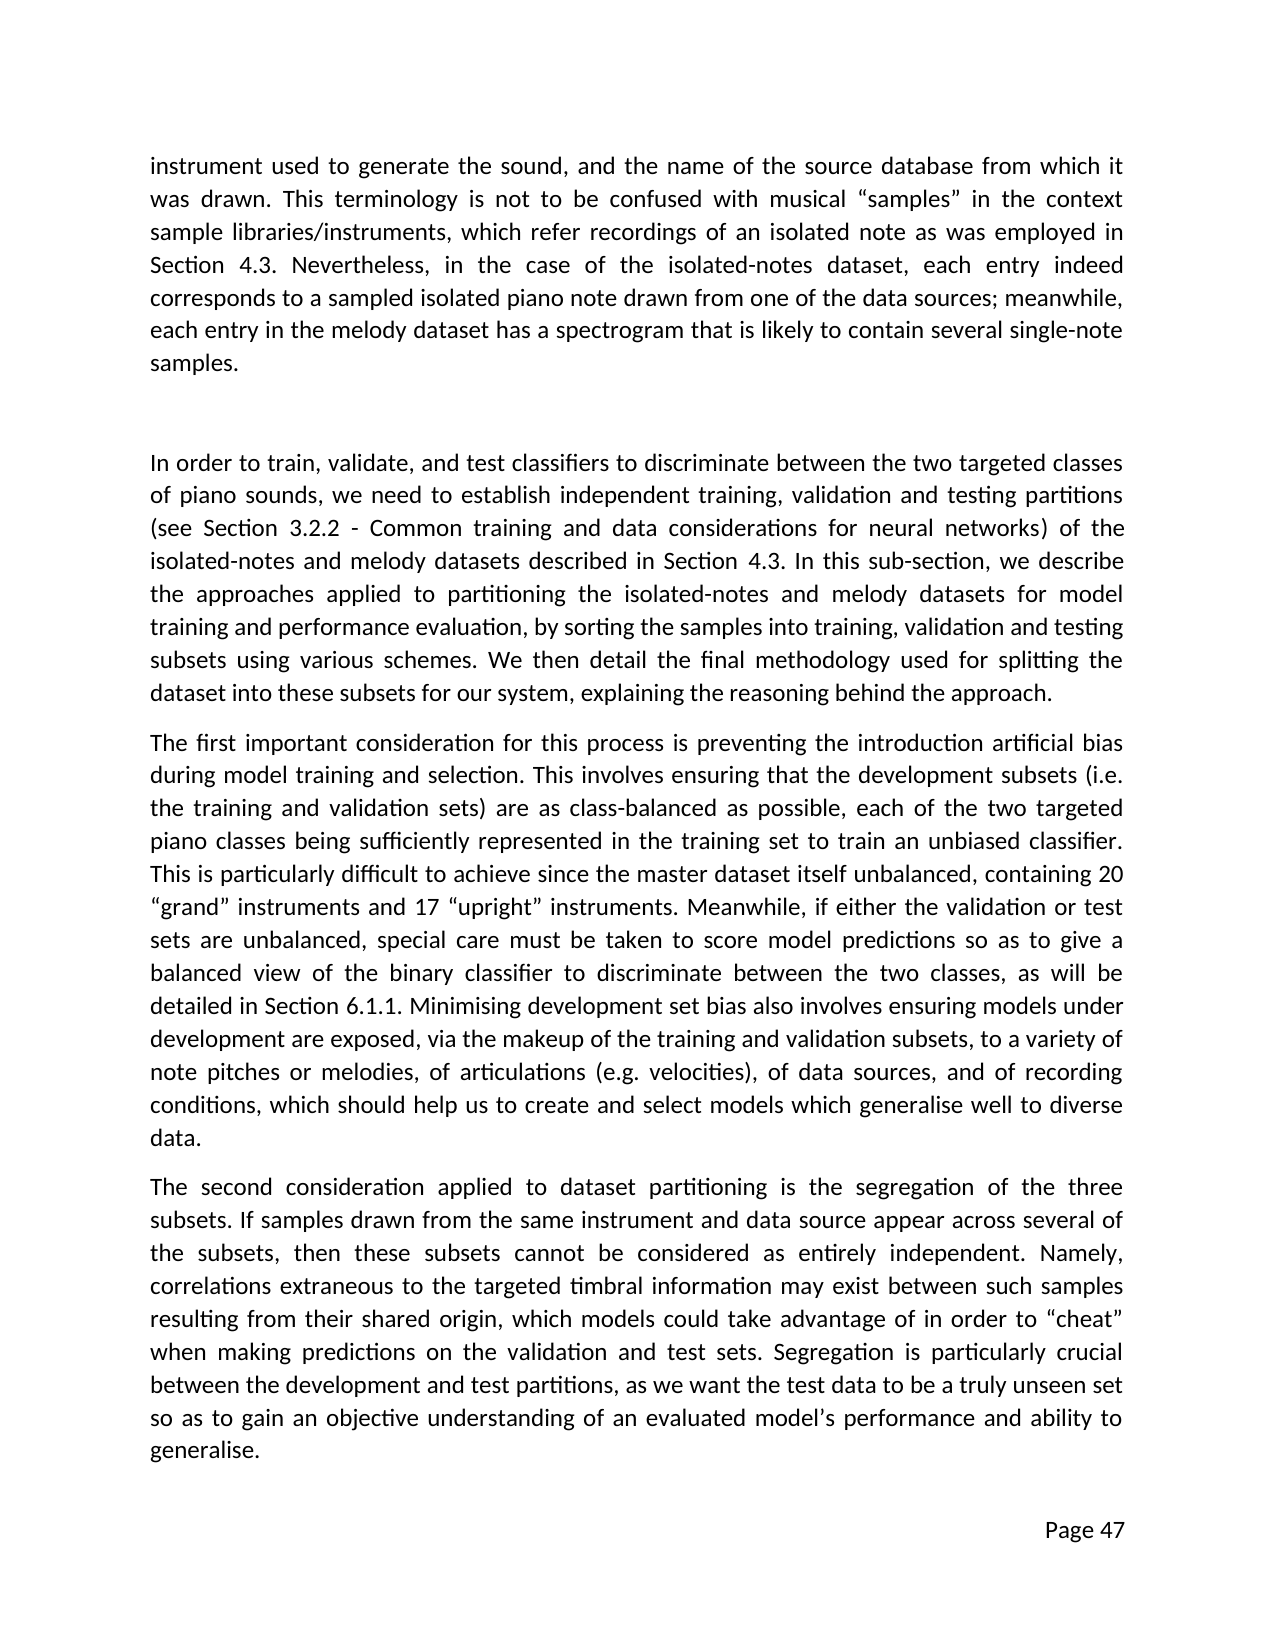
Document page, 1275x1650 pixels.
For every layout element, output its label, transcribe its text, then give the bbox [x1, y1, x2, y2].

text In order to train, validate, and test classifiers to discriminate between the two targeted classes of piano sounds, we need to establish independent training, validation and testing partitions (see Section 3.2.2 - Common training and data considerations for neural networks) of the isolated-notes and melody datasets described in Section 4.3. In this sub-section, we describe the approaches applied to partitioning the isolated-notes and melody datasets for model training and performance evaluation, by sorting the samples into training, validation and testing subsets using various schemes. We then detail the final methodology used for splitting the dataset into these subsets for our system, explaining the reasoning behind the approach. [150, 447, 1125, 708]
text The first important consideration for this process is preventing the introduction artificial bias during model training and selection. This involves ensuring that the development subsets (i.e. the training and validation sets) are as class-balanced as possible, each of the two targeted piano classes being sufficiently represented in the training set to train an unbiased classifier. This is particularly difficult to achieve since the master dataset itself unbalanced, containing 20 “grand” instruments and 17 “upright” instruments. Meanwhile, if either the validation or test sets are unbalanced, special care must be taken to score model predictions so as to give a balanced view of the binary classifier to discriminate between the two classes, as will be detailed in Section 6.1.1. Minimising development set bias also involves ensuring models under development are exposed, via the makeup of the training and validation subsets, to a variety of note pitches or melodies, of articulations (e.g. velocities), of data sources, and of recording conditions, which should help us to create and select models which generalise well to diverse data. [150, 727, 1125, 1152]
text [150, 150, 1125, 378]
text The second consideration applied to dataset partitioning is the segregation of the three subsets. If samples drawn from the same instrument and data source appear across several of the subsets, then these subsets cannot be considered as entirely independent. Namely, correlations extraneous to the targeted timbral information may exist between such samples resulting from their shared origin, which models could take advantage of in order to “cheat” when making predictions on the validation and test sets. Segregation is particularly crucial between the development and test partitions, as we want the test data to be a truly unseen set so as to gain an objective understanding of an evaluated model’s performance and ability to generalise. [150, 1171, 1125, 1465]
